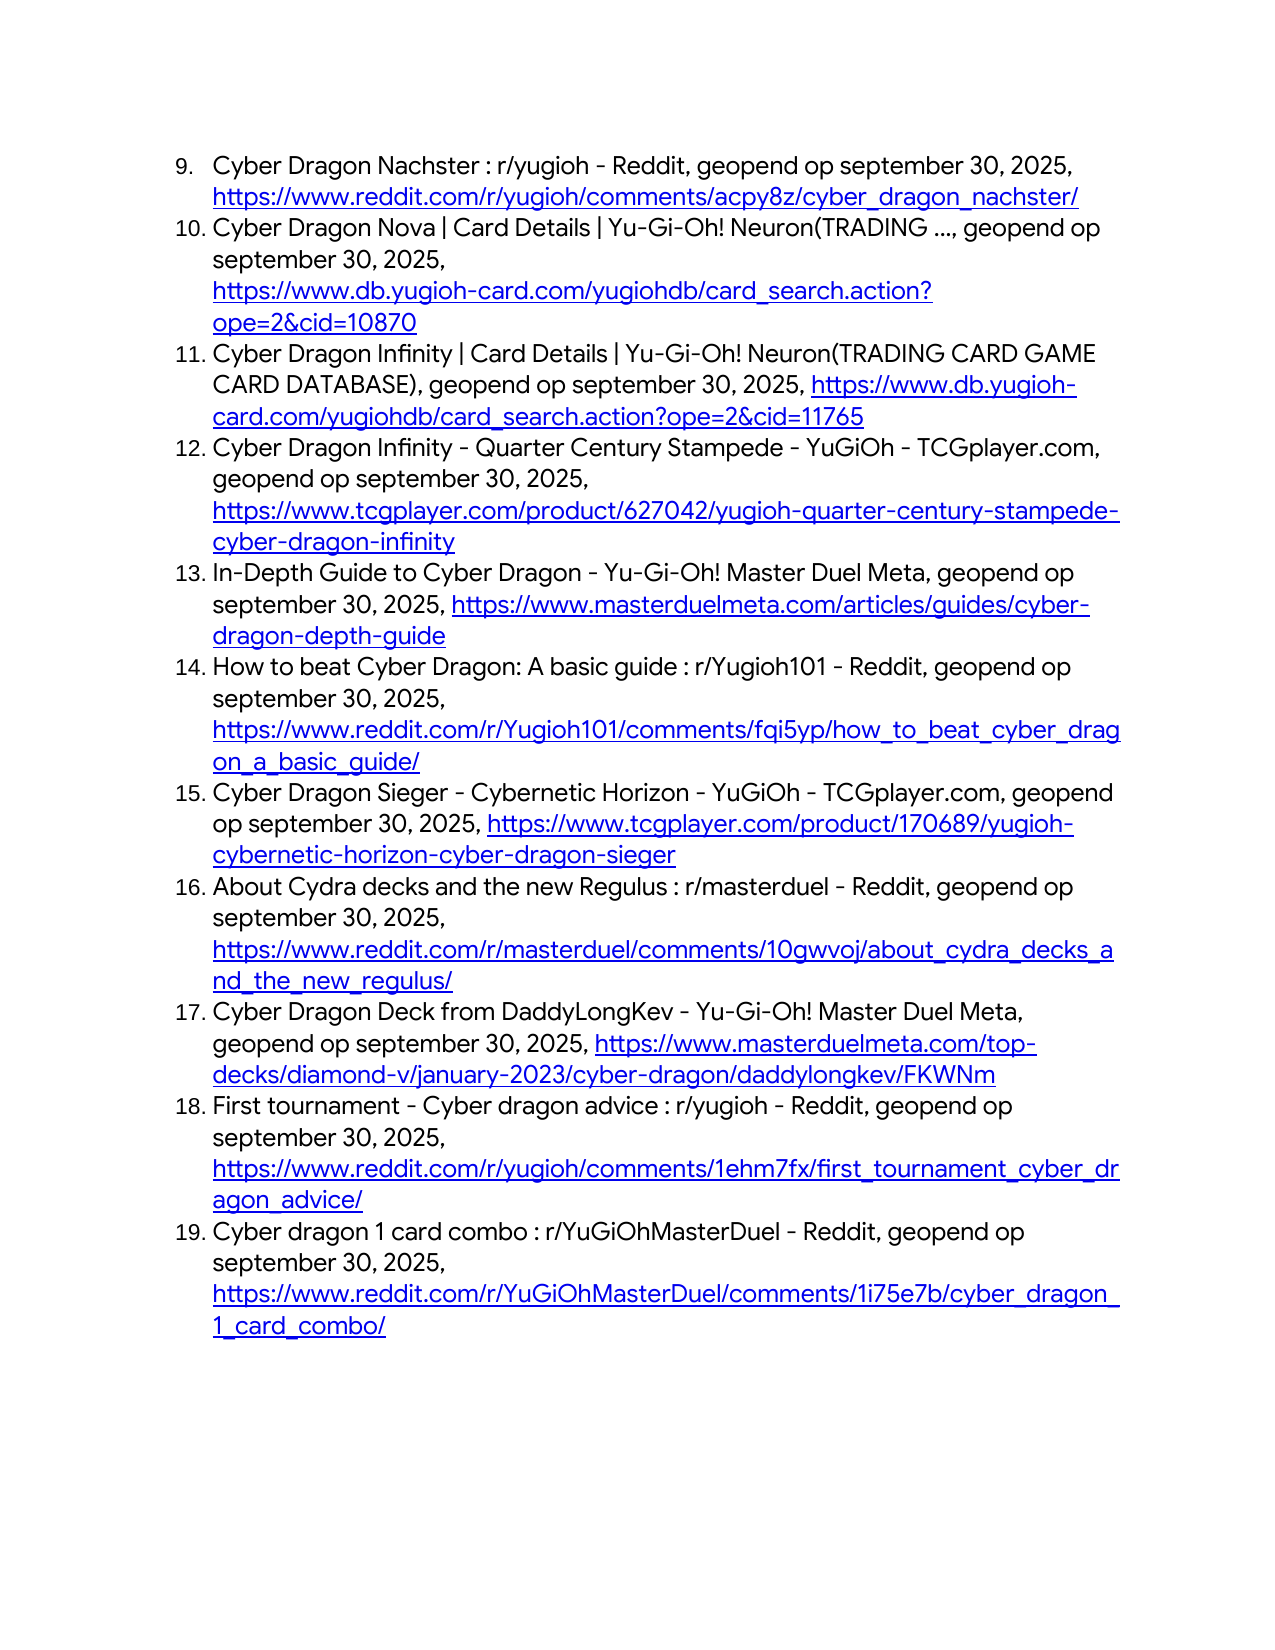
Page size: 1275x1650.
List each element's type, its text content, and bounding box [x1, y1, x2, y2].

list Cyber Dragon Deck from DaddyLongKev - Yu-Gi-Oh! Master Duel Meta, geopend op september 30, 2025, https://www.masterduelmeta.com/top-decks/diamond-v/january-2023/cyber-dragon/daddylongkev/FKWNm [175, 997, 1125, 1091]
list Cyber Dragon Nachster : r/yugioh - Reddit, geopend op september 30, 2025, https://www.reddit.com/r/yugioh/comments/acpy8z/cyber_dragon_nachster/ [175, 150, 1125, 213]
list In-Depth Guide to Cyber Dragon - Yu-Gi-Oh! Master Duel Meta, geopend op september 30, 2025, https://www.masterduelmeta.com/articles/guides/cyber-dragon-depth-guide [175, 558, 1125, 652]
list Cyber Dragon Infinity - Quarter Century Stampede - YuGiOh - TCGplayer.com, geopend op september 30, 2025, https://www.tcgplayer.com/product/627042/yugioh-quarter-century-stampede-cyber-dragon-infinity [175, 432, 1125, 558]
list Cyber Dragon Sieger - Cybernetic Horizon - YuGiOh - TCGplayer.com, geopend op september 30, 2025, https://www.tcgplayer.com/product/170689/yugioh-cybernetic-horizon-cyber-dragon-sieger [175, 777, 1125, 871]
list How to beat Cyber Dragon: A basic guide : r/Yugioh101 - Reddit, geopend op september 30, 2025, https://www.reddit.com/r/Yugioh101/comments/fqi5yp/how_to_beat_cyber_dragon_a_basic_guide/ [175, 652, 1125, 777]
list Cyber Dragon Nova | Card Details | Yu-Gi-Oh! Neuron(TRADING ..., geopend op september 30, 2025, https://www.db.yugioh-card.com/yugiohdb/card_search.action?ope=2&cid=10870 [175, 213, 1125, 338]
list About Cydra decks and the new Regulus : r/masterduel - Reddit, geopend op september 30, 2025, https://www.reddit.com/r/masterduel/comments/10gwvoj/about_cydra_decks_and_the_new_regulus/ [175, 871, 1125, 997]
list Cyber Dragon Infinity | Card Details | Yu-Gi-Oh! Neuron(TRADING CARD GAME CARD DATABASE), geopend op september 30, 2025, https://www.db.yugioh-card.com/yugiohdb/card_search.action?ope=2&cid=11765 [175, 338, 1125, 432]
list First tournament - Cyber dragon advice : r/yugioh - Reddit, geopend op september 30, 2025, https://www.reddit.com/r/yugioh/comments/1ehm7fx/first_tournament_cyber_dragon_advice/ [175, 1091, 1125, 1216]
list Cyber dragon 1 card combo : r/YuGiOhMasterDuel - Reddit, geopend op september 30, 2025, https://www.reddit.com/r/YuGiOhMasterDuel/comments/1i75e7b/cyber_dragon_1_card_combo/ [175, 1216, 1125, 1341]
